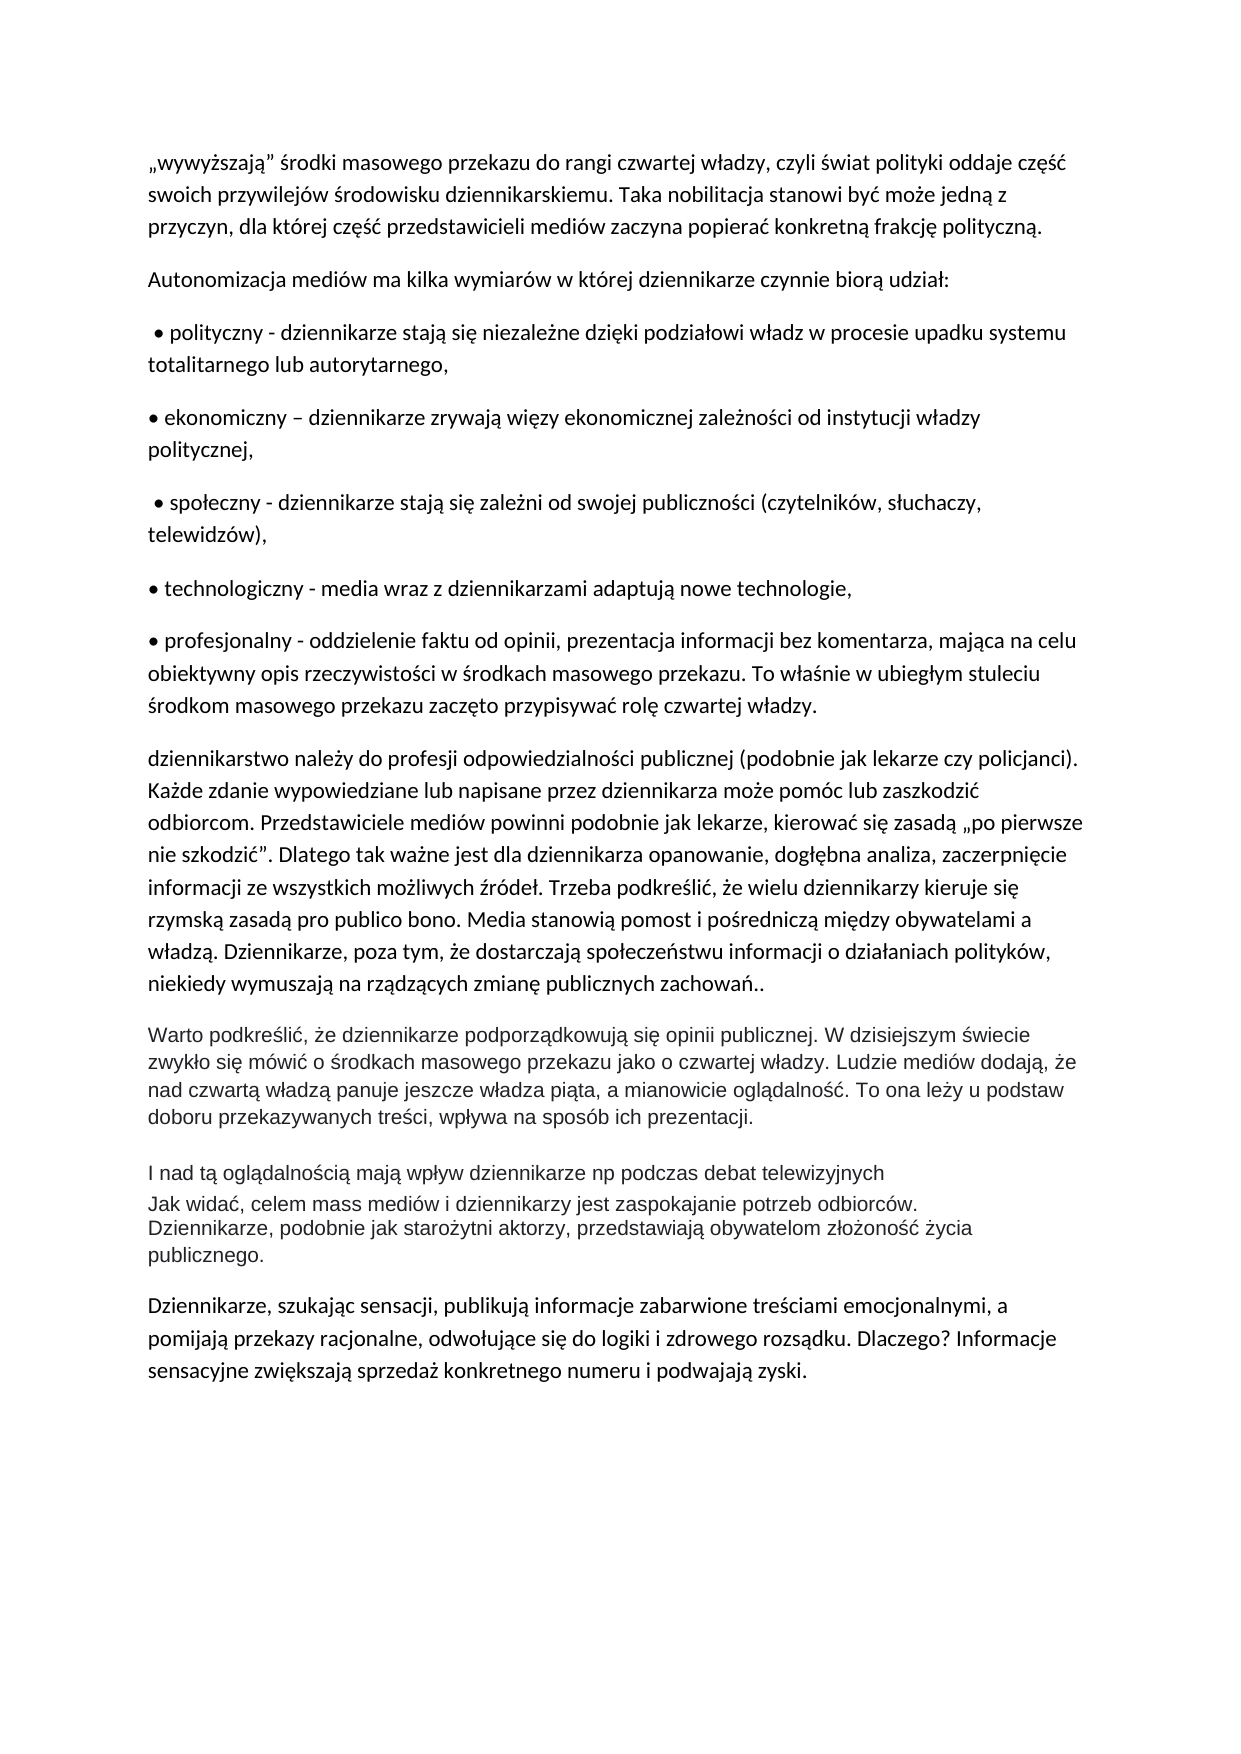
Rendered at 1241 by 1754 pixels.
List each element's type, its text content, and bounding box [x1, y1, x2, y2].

text • ekonomiczny – dziennikarze zrywają więzy ekonomicznej zależności od instytucji władzy politycznej, [148, 403, 1093, 463]
text • profesjonalny - oddzielenie faktu od opinii, prezentacja informacji bez komentarza, mająca na celu obiektywny opis rzeczywistości w środkach masowego przekazu. To właśnie w ubiegłym stuleciu środkom masowego przekazu zaczęto przypisywać rolę czwartej władzy. [148, 627, 1093, 719]
text Jak widać, celem mass mediów i dziennikarzy jest zaspokajanie potrzeb odbiorców. [148, 1184, 1093, 1216]
text • technologiczny - media wraz z dziennikarzami adaptują nowe technologie, [148, 574, 1093, 602]
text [148, 148, 1093, 240]
text I nad tą oglądalnością mają wpływ dziennikarze np podczas debat telewizyjnych [148, 1153, 1093, 1184]
text • społeczny - dziennikarze stają się zależni od swojej publiczności (czytelników, słuchaczy, telewidzów), [148, 488, 1093, 549]
text dziennikarstwo należy do profesji odpowiedzialności publicznej (podobnie jak lekarze czy policjanci). Każde zdanie wypowiedziane lub napisane przez dziennikarza może pomóc lub zaszkodzić odbiorcom. Przedstawiciele mediów powinni podobnie jak lekarze, kierować się zasadą „po pierwsze nie szkodzić”. Dlatego tak ważne jest dla dziennikarza opanowanie, dogłębna analiza, zaczerpnięcie informacji ze wszystkich możliwych źródeł. Trzeba podkreślić, że wielu dziennikarzy kieruje się rzymską zasadą pro publico bono. Media stanowią pomost i pośredniczą między obywatelami a władzą. Dziennikarze, poza tym, że dostarczają społeczeństwu informacji o działaniach polityków, niekiedy wymuszają na rządzących zmianę publicznych zachowań.. [148, 744, 1093, 997]
text Autonomizacja mediów ma kilka wymiarów w której dziennikarze czynnie biorą udział: [148, 265, 1093, 293]
text Warto podkreślić, że dziennikarze podporządkowują się opinii publicznej. W dzisiejszym świecie zwykło się mówić o środkach masowego przekazu jako o czwartej władzy. Ludzie mediów dodają, że nad czwartą władzą panuje jeszcze władza piąta, a mianowicie oglądalność. To ona leży u podstaw doboru przekazywanych treści, wpływa na sposób ich prezentacji. [148, 1022, 1093, 1129]
text Dziennikarze, podobnie jak starożytni aktorzy, przedstawiają obywatelom złożoność życia publicznego. [148, 1216, 1093, 1267]
text Dziennikarze, szukając sensacji, publikują informacje zabarwione treściami emocjonalnymi, a pomijają przekazy racjonalne, odwołujące się do logiki i zdrowego rozsądku. Dlaczego? Informacje sensacyjne zwiększają sprzedaż konkretnego numeru i podwajają zyski. [148, 1292, 1093, 1384]
text • polityczny - dziennikarze stają się niezależne dzięki podziałowi władz w procesie upadku systemu totalitarnego lub autorytarnego, [148, 318, 1093, 378]
